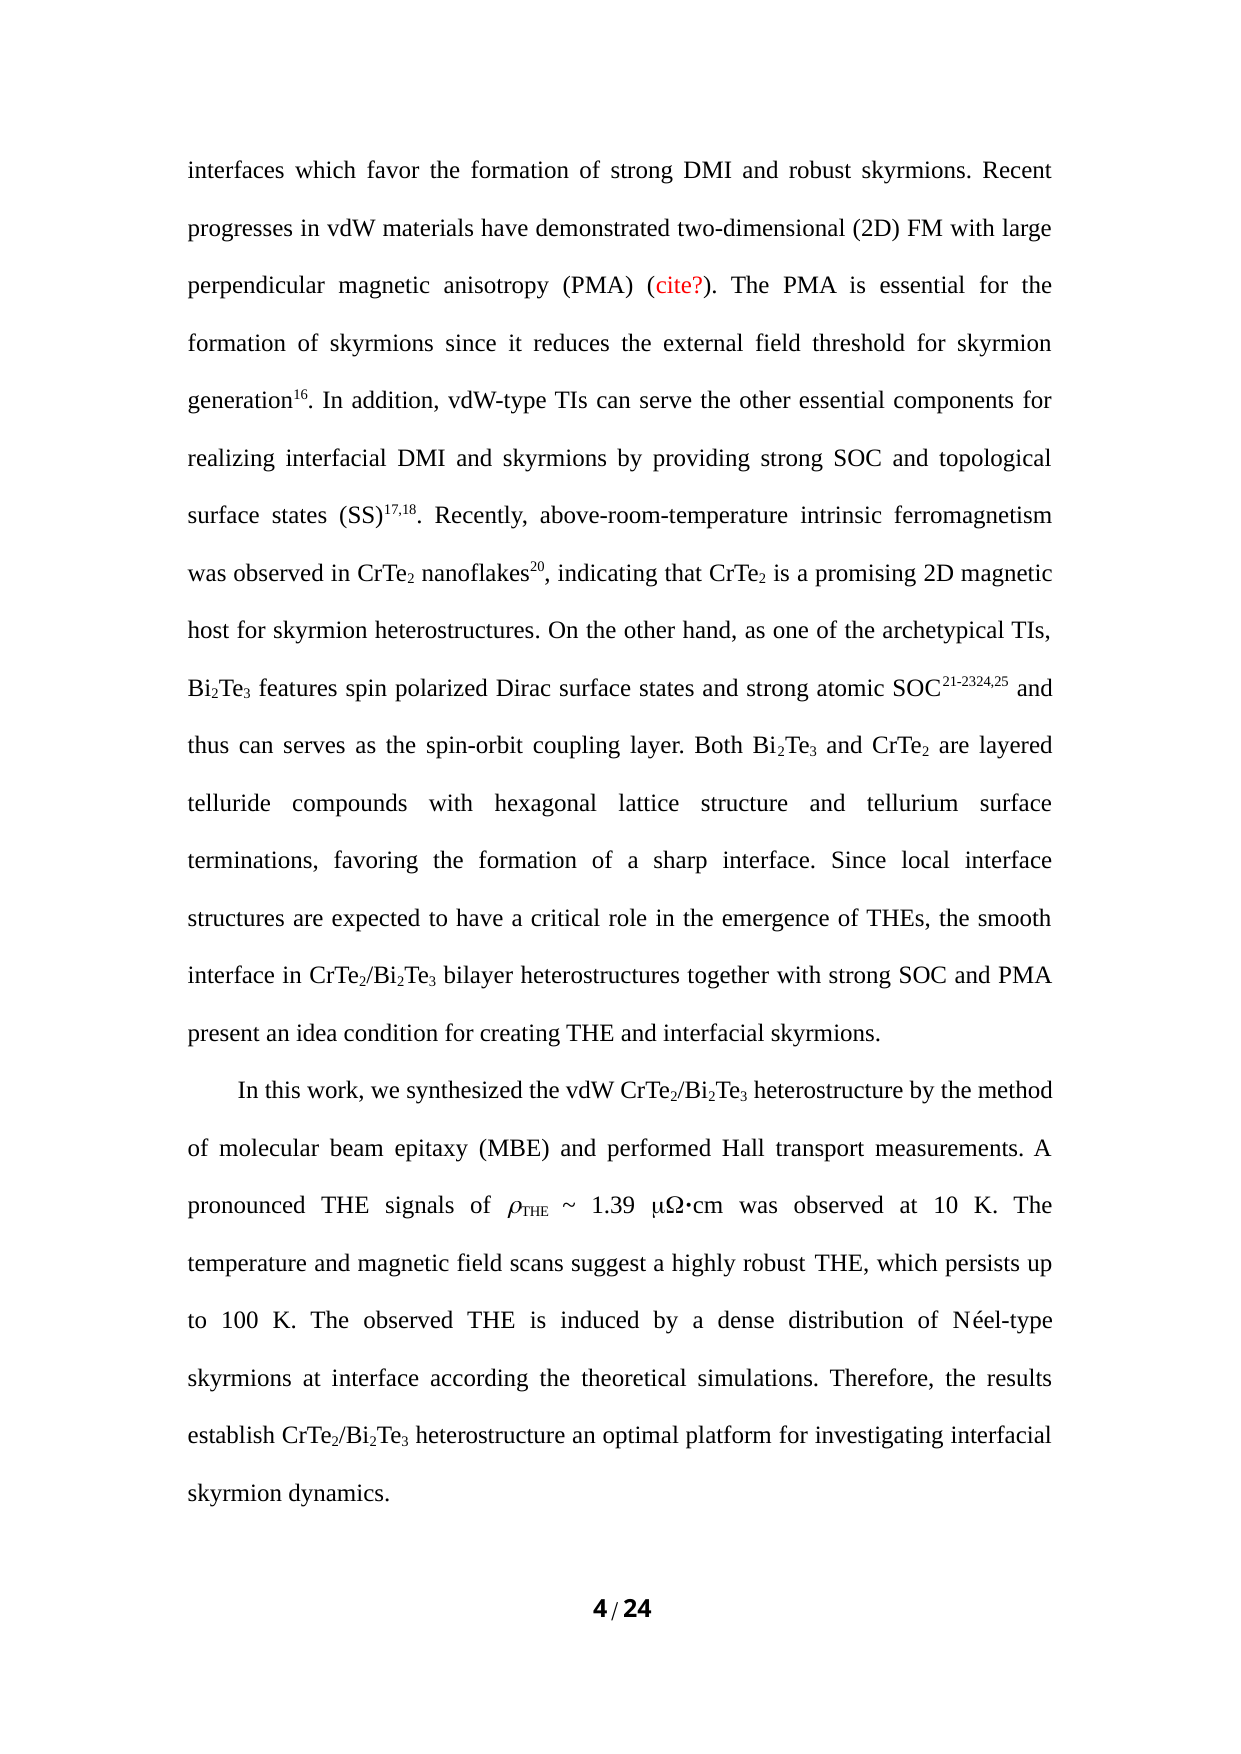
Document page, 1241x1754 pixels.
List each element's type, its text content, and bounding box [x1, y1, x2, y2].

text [187, 156, 1053, 1047]
text In this work, we synthesized the vdW CrTe2/Bi2Te3 heterostructure by the method of molecular beam epitaxy (MBE) and performed Hall transport measurements. A pronounced THE signals of rTHE ~ 1.39 ·cm was observed at 10 K. The temperature and magnetic field scans suggest a highly robust THE, which persists up to 100 K. The observed THE is induced by a dense distribution of Néel-type skyrmions at interface according the theoretical simulations. Therefore, the results establish CrTe2/Bi2Te3 heterostructure an optimal platform for investigating interfacial skyrmion dynamics. [187, 1076, 1053, 1507]
